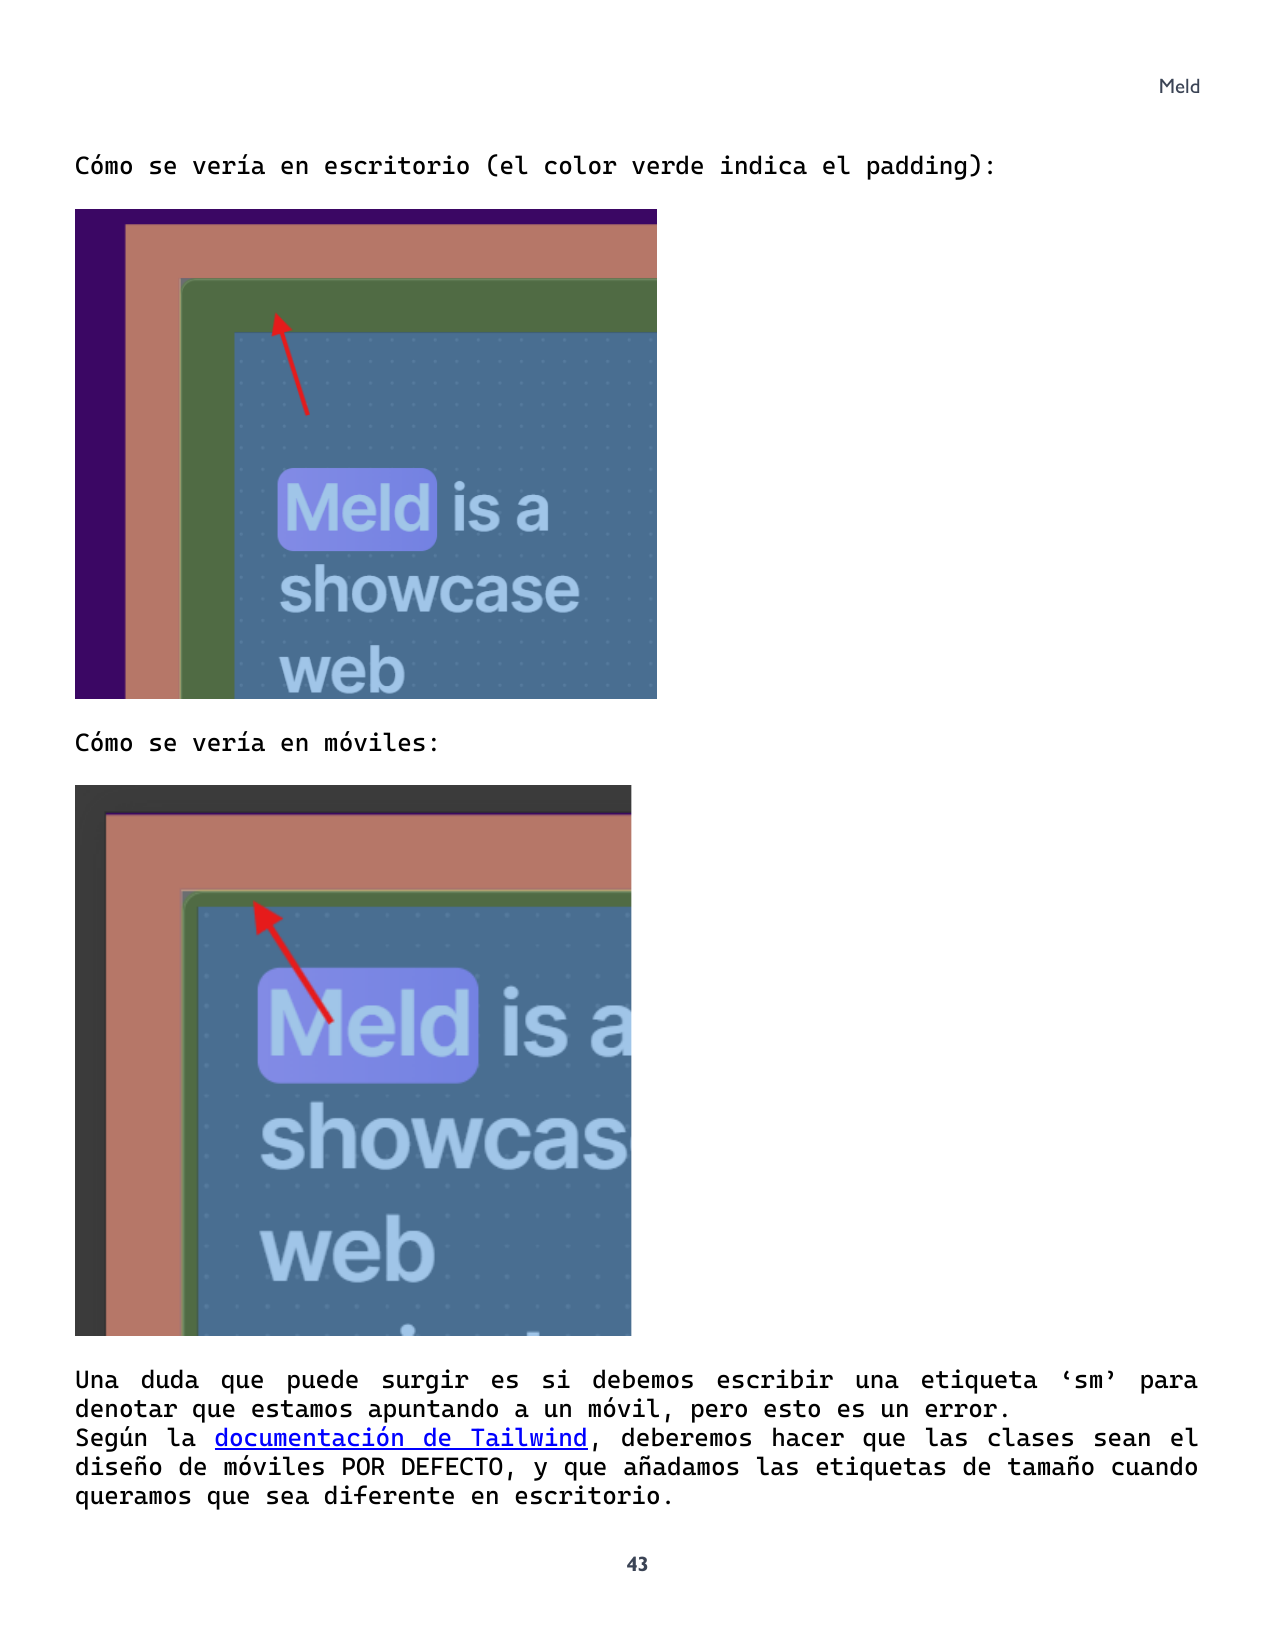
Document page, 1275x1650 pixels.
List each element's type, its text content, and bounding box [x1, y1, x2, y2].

text Una duda que puede surgir es si debemos escribir una etiqueta ‘sm’ para denotar que estamos apuntando a un móvil, pero esto es un error. [75, 1365, 1200, 1423]
text Según la documentación de Tailwind, deberemos hacer que las clases sean el diseño de móviles POR DEFECTO, y que añadamos las etiquetas de tamaño cuando queramos que sea diferente en escritorio. [75, 1423, 1200, 1510]
text Cómo se vería en móviles: [75, 728, 1200, 757]
text Cómo se vería en escritorio (el color verde indica el padding): [75, 151, 1200, 180]
picture [75, 785, 632, 1336]
picture [75, 209, 657, 699]
